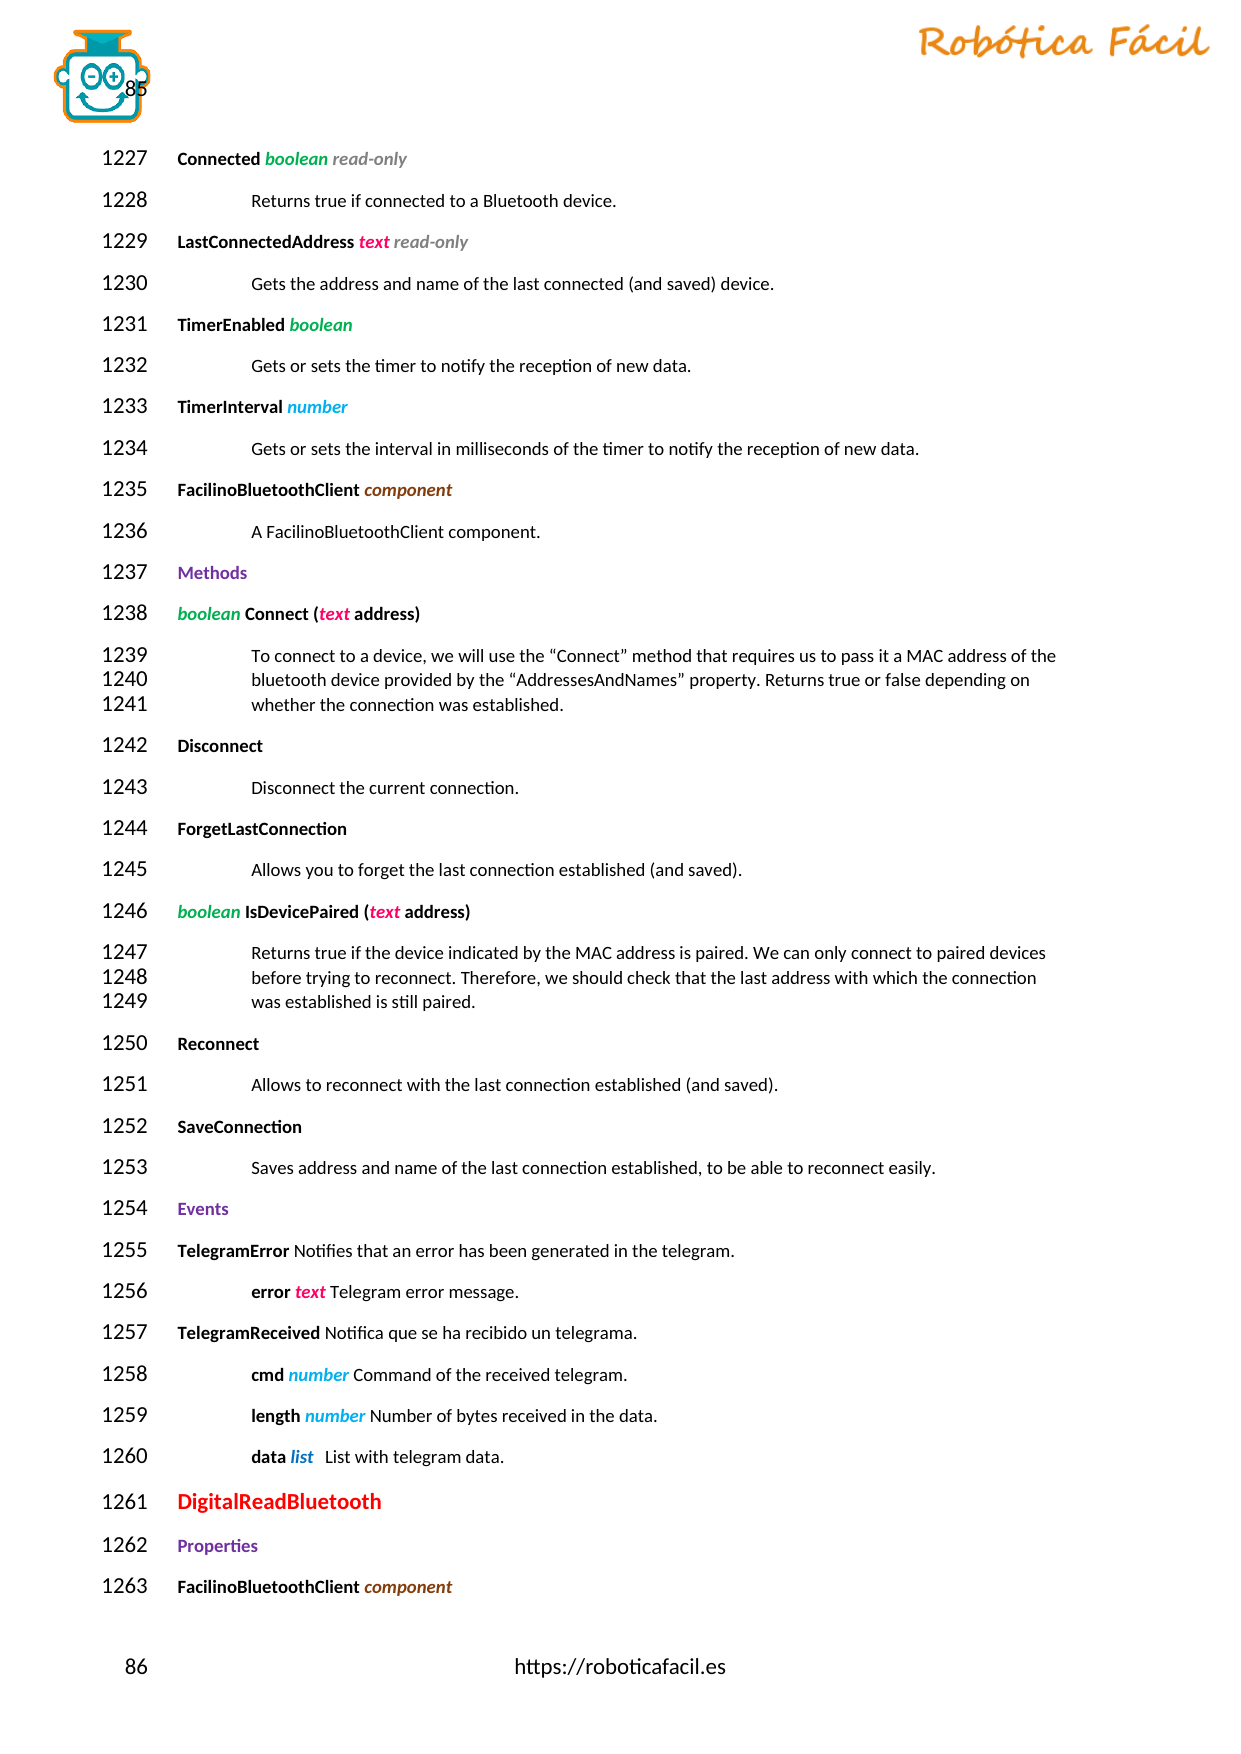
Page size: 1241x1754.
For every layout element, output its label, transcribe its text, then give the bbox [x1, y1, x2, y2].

text Gets the address and name of the last connected (and saved) device. [177, 272, 1063, 294]
text boolean Connect (text address) [177, 602, 1063, 625]
text Events [177, 1197, 1063, 1220]
text TelegramReceived Notifica que se ha recibido un telegrama. [177, 1322, 1063, 1344]
text ForgetLastConnection [177, 817, 1063, 840]
text FacilinoBluetoothClient component [177, 478, 1063, 501]
text Reconnect [177, 1032, 1063, 1055]
text Methods [177, 561, 1063, 584]
text cmd number Command of the received telegram. [177, 1363, 1063, 1386]
text boolean IsDevicePaired (text address) [177, 900, 1063, 923]
text Gets or sets the timer to notify the reception of new data. [177, 354, 1063, 377]
text Allows to reconnect with the last connection established (and saved). [251, 1073, 1063, 1096]
text LastConnectedAddress text read-only [177, 230, 1063, 253]
text TimerEnabled boolean [177, 313, 1063, 336]
text Gets or sets the interval in milliseconds of the timer to notify the reception of new data. [251, 437, 1063, 460]
text Allows you to forget the last connection established (and saved). [251, 859, 1063, 882]
text DigitalReadBluetooth [177, 1487, 1063, 1515]
text length number Number of bytes received in the data. [177, 1404, 1063, 1427]
text To connect to a device, we will use the “Connect” method that requires us to pass it a MAC address of the bluetooth device provided by the “AddressesAndNames” property. Returns true or false depending on whether the connection was established. [251, 644, 1063, 716]
text Returns true if the device indicated by the MAC address is paired. We can only connect to paired devices before trying to reconnect. Therefore, we should check that the last address with which the connection was established is still paired. [251, 941, 1063, 1014]
text TelegramError Notifies that an error has been generated in the telegram. [177, 1239, 1063, 1262]
picture [53, 27, 151, 125]
text error text Telegram error message. [177, 1280, 1063, 1303]
picture [917, 22, 1215, 64]
text TimerInterval number [177, 396, 1063, 419]
text Disconnect the current connection. [251, 776, 1063, 799]
text A FacilinoBluetoothClient component. [251, 520, 1063, 543]
text Disconnect [177, 734, 1063, 757]
text FacilinoBluetoothClient component [177, 1575, 1063, 1598]
text SaveConnection [177, 1115, 1063, 1138]
text Returns true if connected to a Bluetooth device. [177, 189, 1063, 212]
text Saves address and name of the last connection established, to be able to reconnect easily. [251, 1156, 1063, 1179]
text data list List with telegram data. [177, 1446, 1063, 1468]
text Properties [177, 1534, 1063, 1557]
text Connected boolean read-only [177, 148, 1063, 171]
